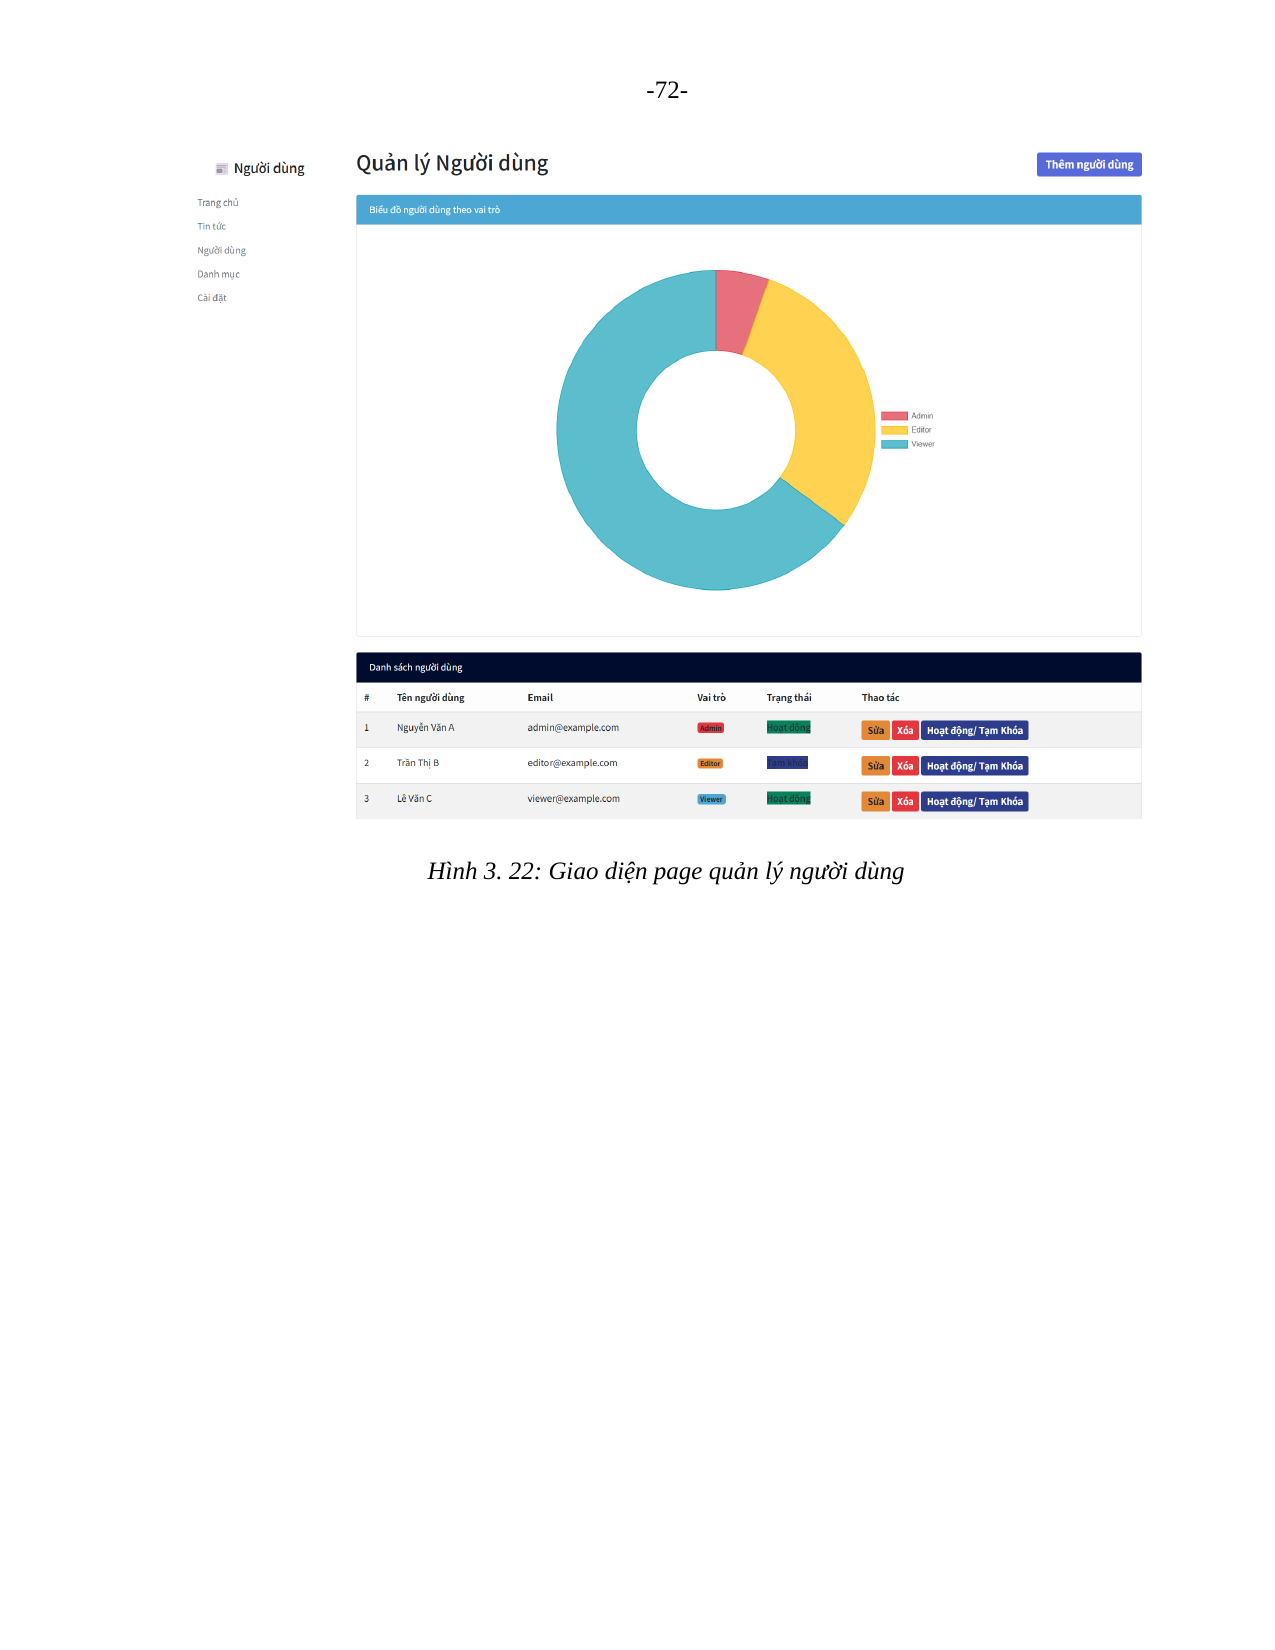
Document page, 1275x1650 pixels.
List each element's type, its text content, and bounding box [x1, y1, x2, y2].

text Hình 3. 22: Giao diện page quản lý người dùng [177, 856, 1157, 885]
picture [177, 150, 1157, 819]
